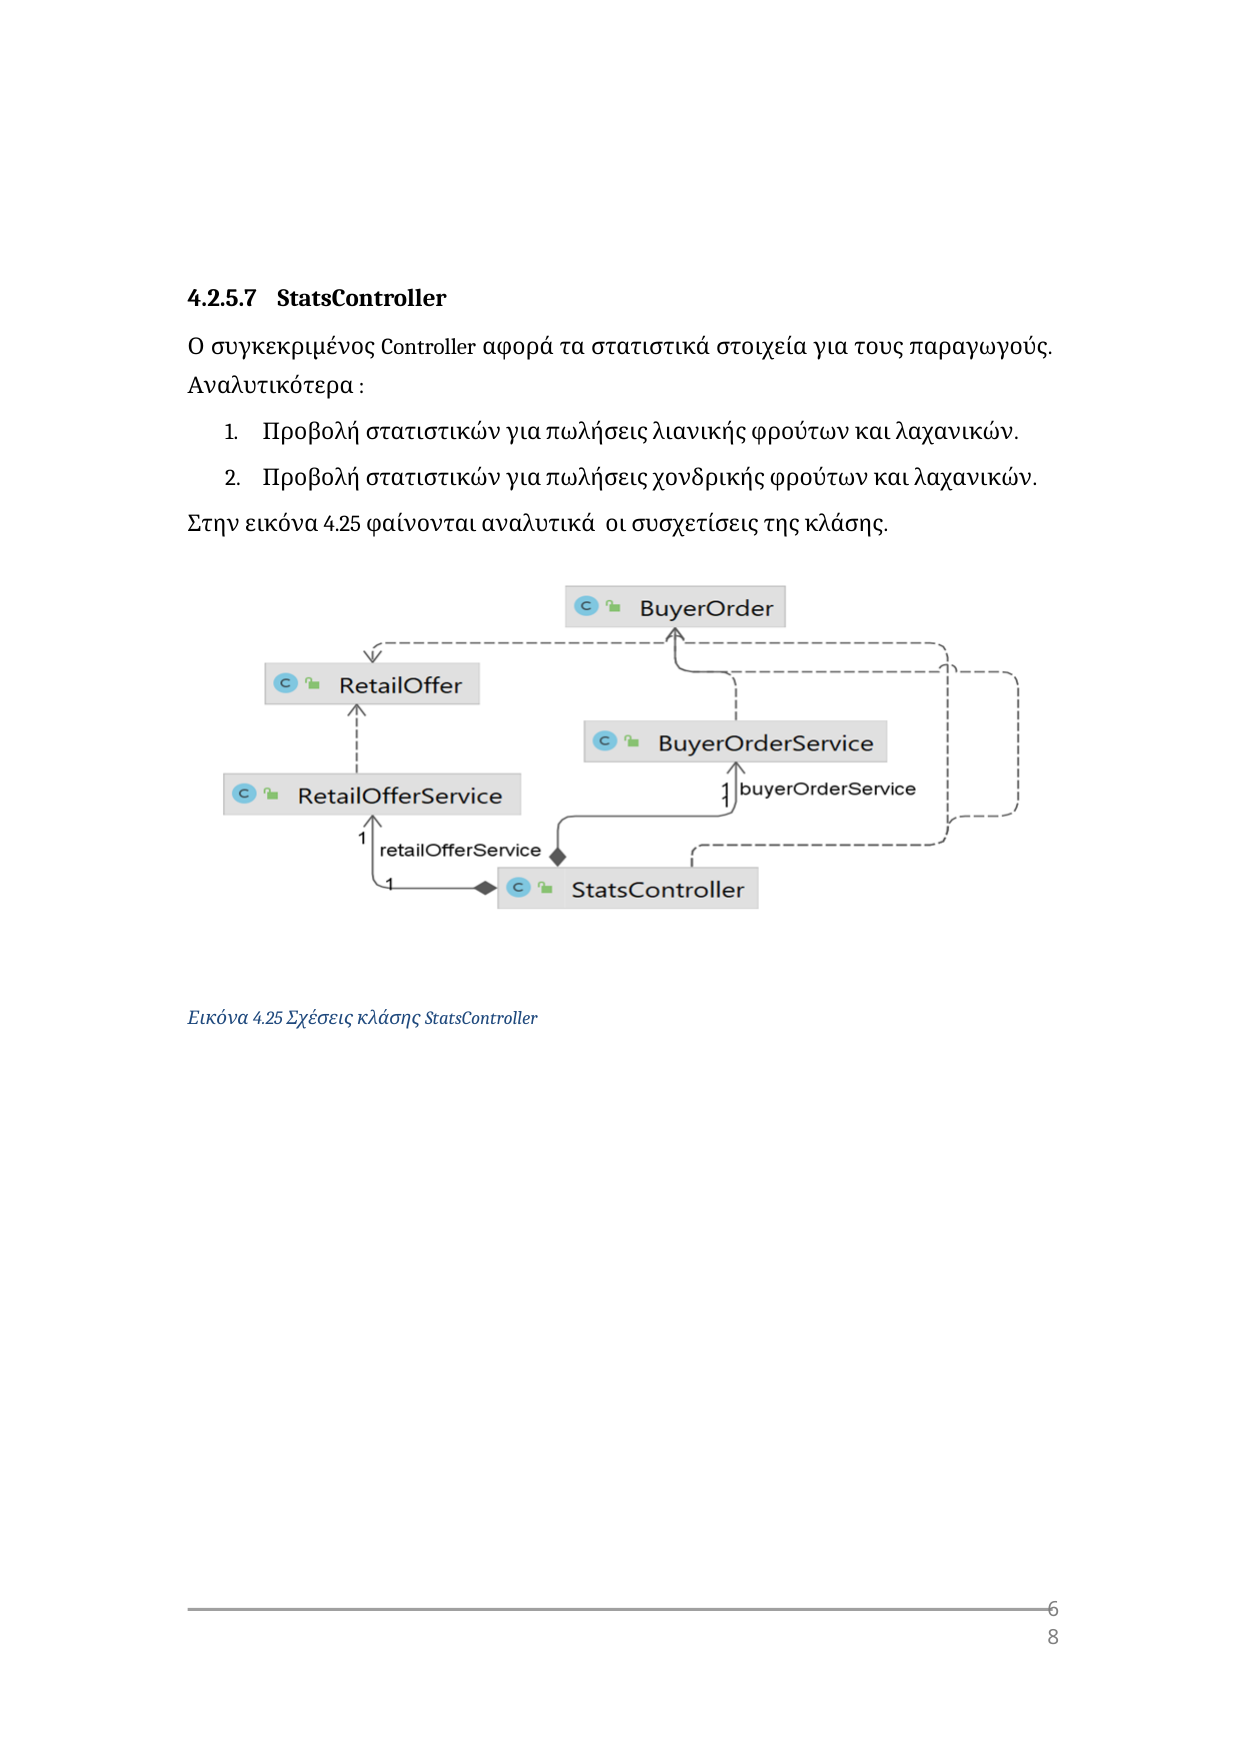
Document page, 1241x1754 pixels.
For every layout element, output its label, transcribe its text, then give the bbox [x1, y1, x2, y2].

text Στην εικόνα 4.25 φαίνονται αναλυτικά οι συσχετίσεις της κλάσης. [187, 510, 1053, 537]
list Προβολή στατιστικών για πωλήσεις χονδρικής φρούτων και λαχανικών. [225, 465, 1053, 491]
list Προβολή στατιστικών για πωλήσεις λιανικής φρούτων και λαχανικών. [225, 419, 1053, 445]
picture [187, 556, 1053, 989]
subtitle StatsController [187, 284, 1053, 313]
text Εικόνα 4.25 Σχέσεις κλάσης StatsController [187, 1008, 1053, 1029]
text Ο συγκεκριμένος Controller αφορά τα στατιστικά στοιχεία για τους παραγωγούς. Αναλυτικότερα : [187, 334, 1053, 399]
